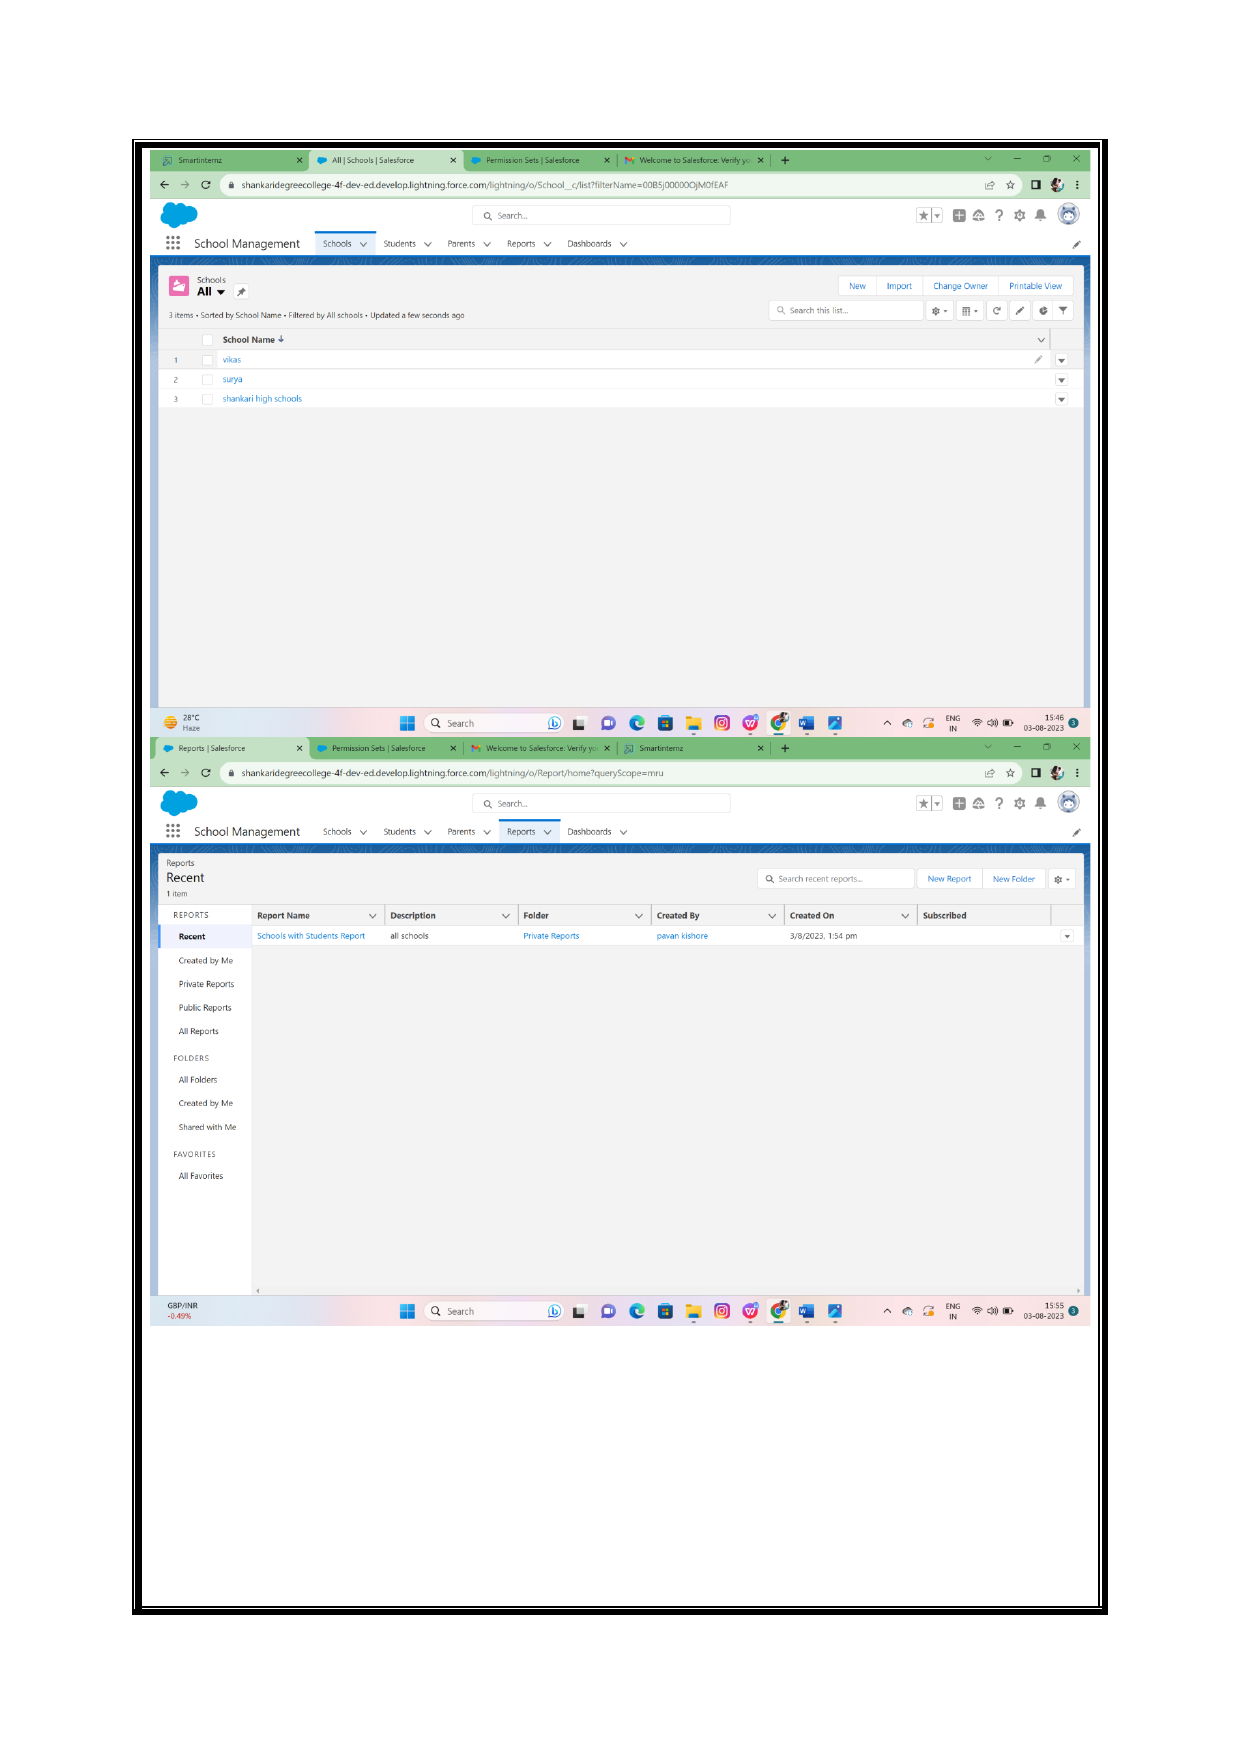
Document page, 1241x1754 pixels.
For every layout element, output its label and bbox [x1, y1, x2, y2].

picture [150, 150, 1091, 1326]
